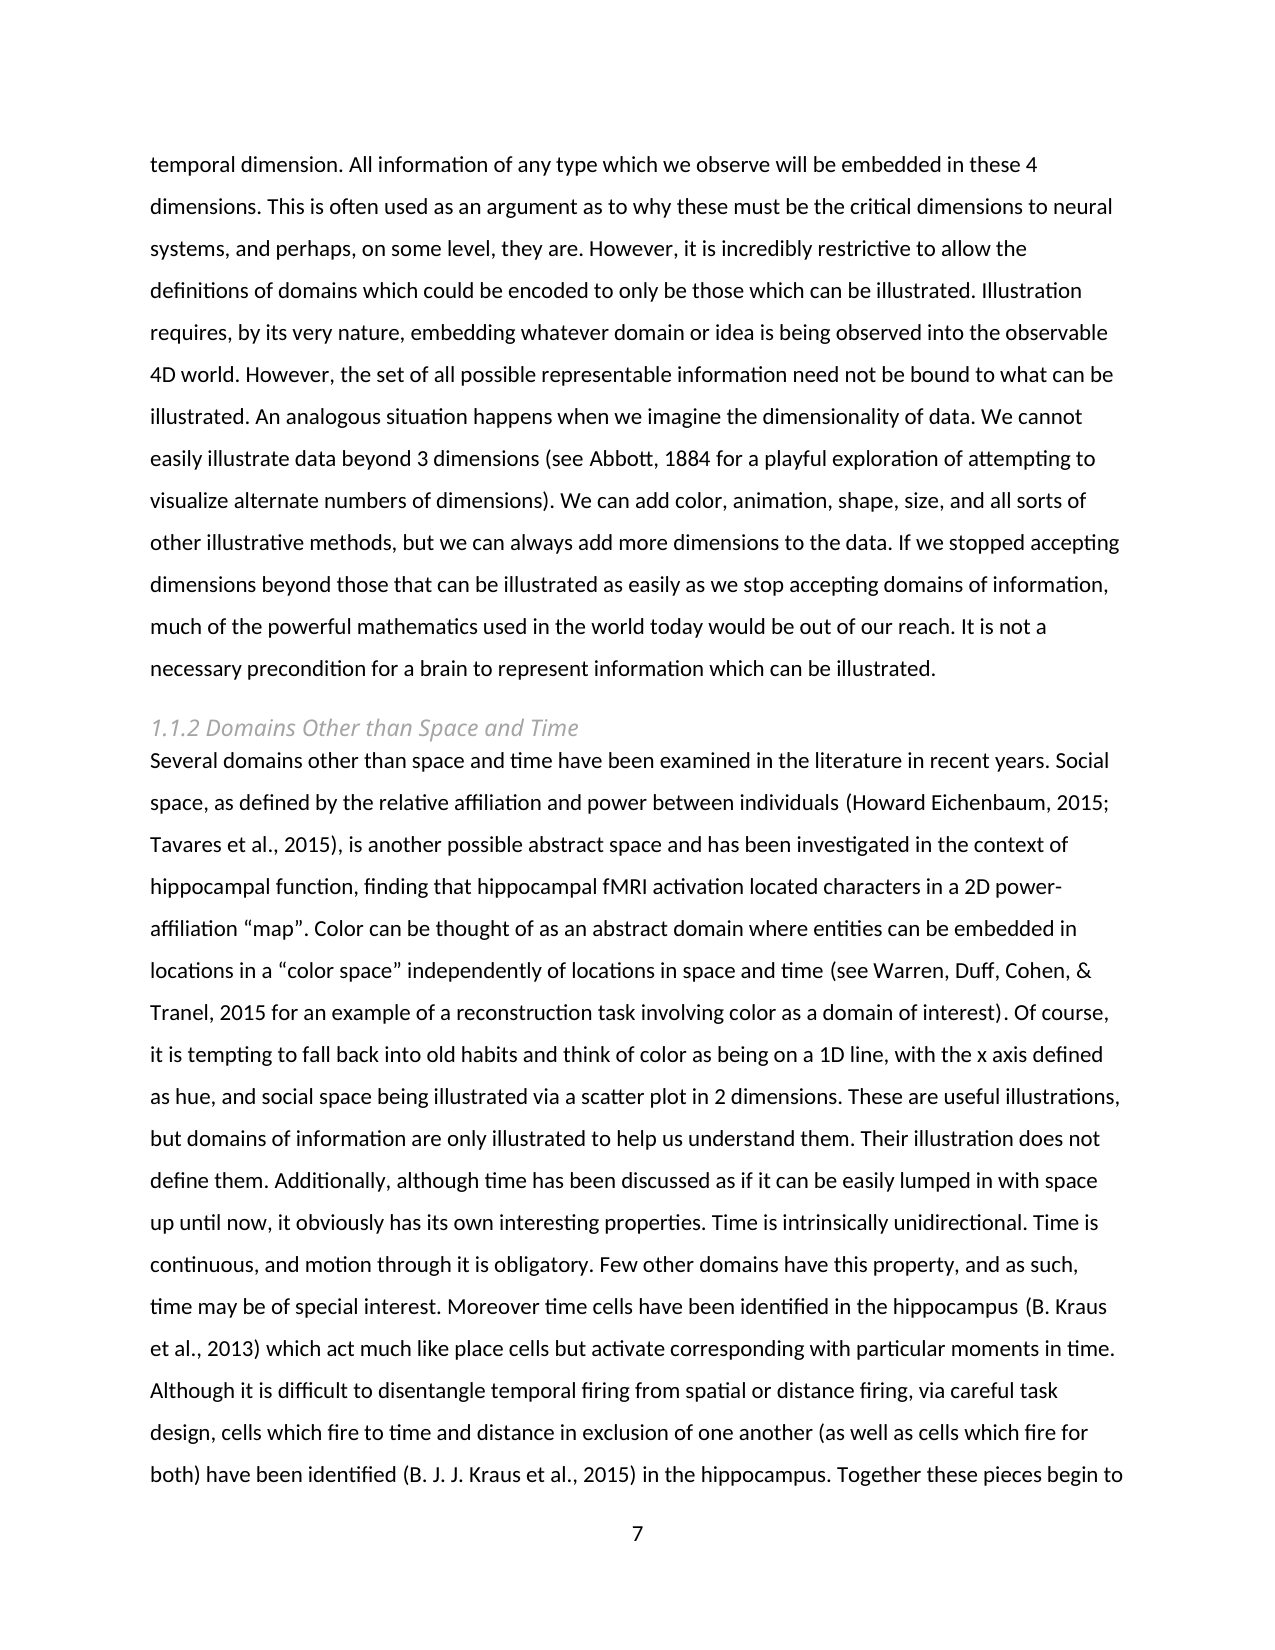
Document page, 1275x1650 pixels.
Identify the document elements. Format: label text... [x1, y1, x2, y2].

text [150, 150, 1125, 682]
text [150, 746, 1125, 1488]
subtitle 1.1.2 Domains Other than Space and Time [150, 712, 1125, 744]
